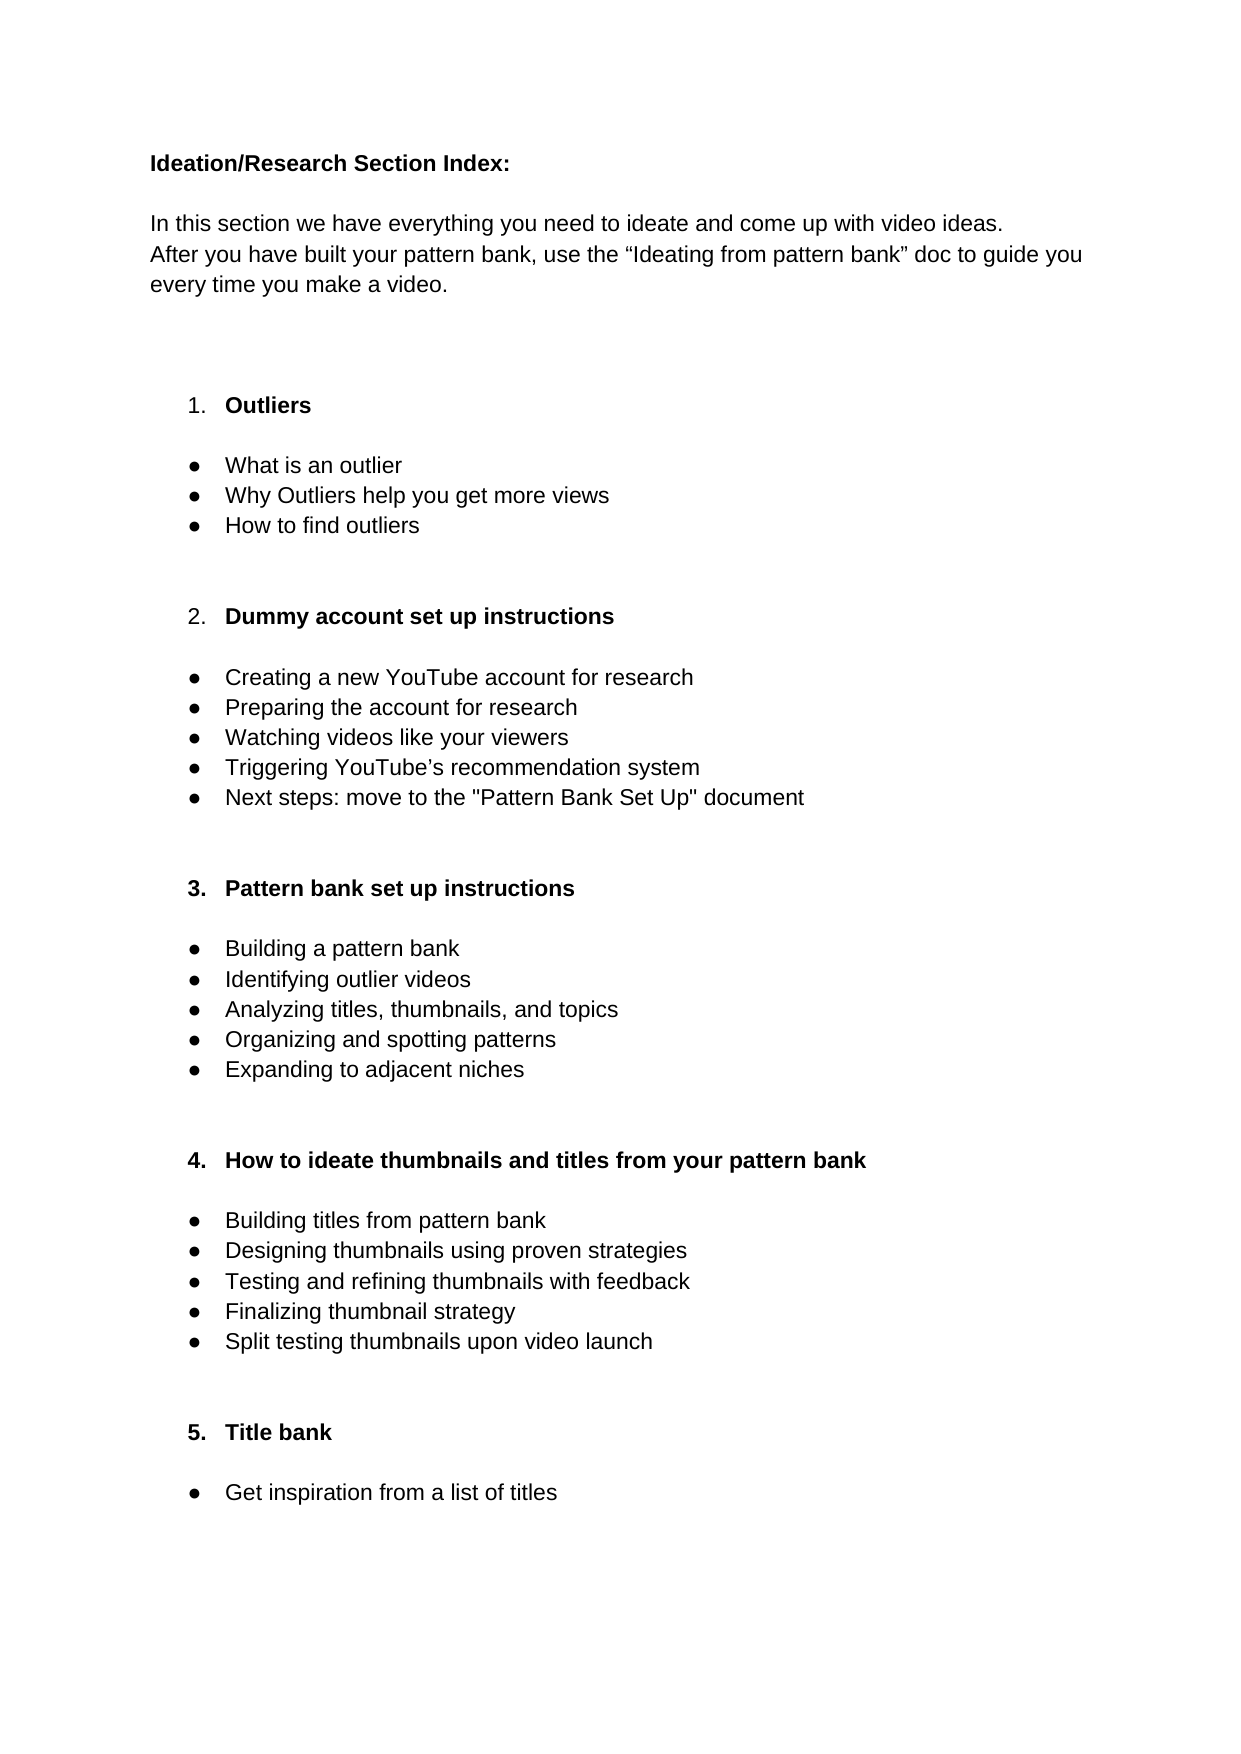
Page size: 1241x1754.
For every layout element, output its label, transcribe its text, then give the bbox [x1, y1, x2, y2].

list Split testing thumbnails upon video launch [187, 1328, 1090, 1354]
list Identifying outlier videos [187, 966, 1090, 992]
list Dummy account set up instructions [187, 603, 1090, 660]
list Expanding to adjacent niches [187, 1056, 1090, 1083]
text In this section we have everything you need to ideate and come up with video ideas. After you have built your pattern bank, use the “Ideating from pattern bank” doc to guide you every time you make a video. [150, 210, 1090, 297]
list Get inspiration from a list of titles [187, 1479, 1090, 1506]
list Title bank [187, 1419, 1090, 1445]
list Next steps: move to the "Pattern Bank Set Up" document [187, 784, 1090, 811]
text Ideation/Research Section Index: [150, 150, 1090, 176]
list Organizing and spotting patterns [187, 1026, 1090, 1052]
list Triggering YouTube’s recommendation system [187, 754, 1090, 781]
list Preparing the account for research [187, 694, 1090, 720]
list Creating a new YouTube account for research [187, 663, 1090, 690]
list How to ideate thumbnails and titles from your pattern bank [187, 1147, 1090, 1173]
list Finalizing thumbnail strategy [187, 1298, 1090, 1324]
list Outliers [187, 392, 1090, 448]
list Pattern bank set up instructions [187, 875, 1090, 901]
list Building a pattern bank [187, 935, 1090, 962]
list Watching videos like your viewers [187, 724, 1090, 750]
list Building titles from pattern bank [187, 1207, 1090, 1234]
list What is an outlier [187, 452, 1090, 478]
list Designing thumbnails using proven strategies [187, 1237, 1090, 1264]
list Analyzing titles, thumbnails, and topics [187, 996, 1090, 1022]
list Testing and refining thumbnails with feedback [187, 1268, 1090, 1294]
list Why Outliers help you get more views [187, 482, 1090, 509]
list How to find outliers [187, 512, 1090, 599]
